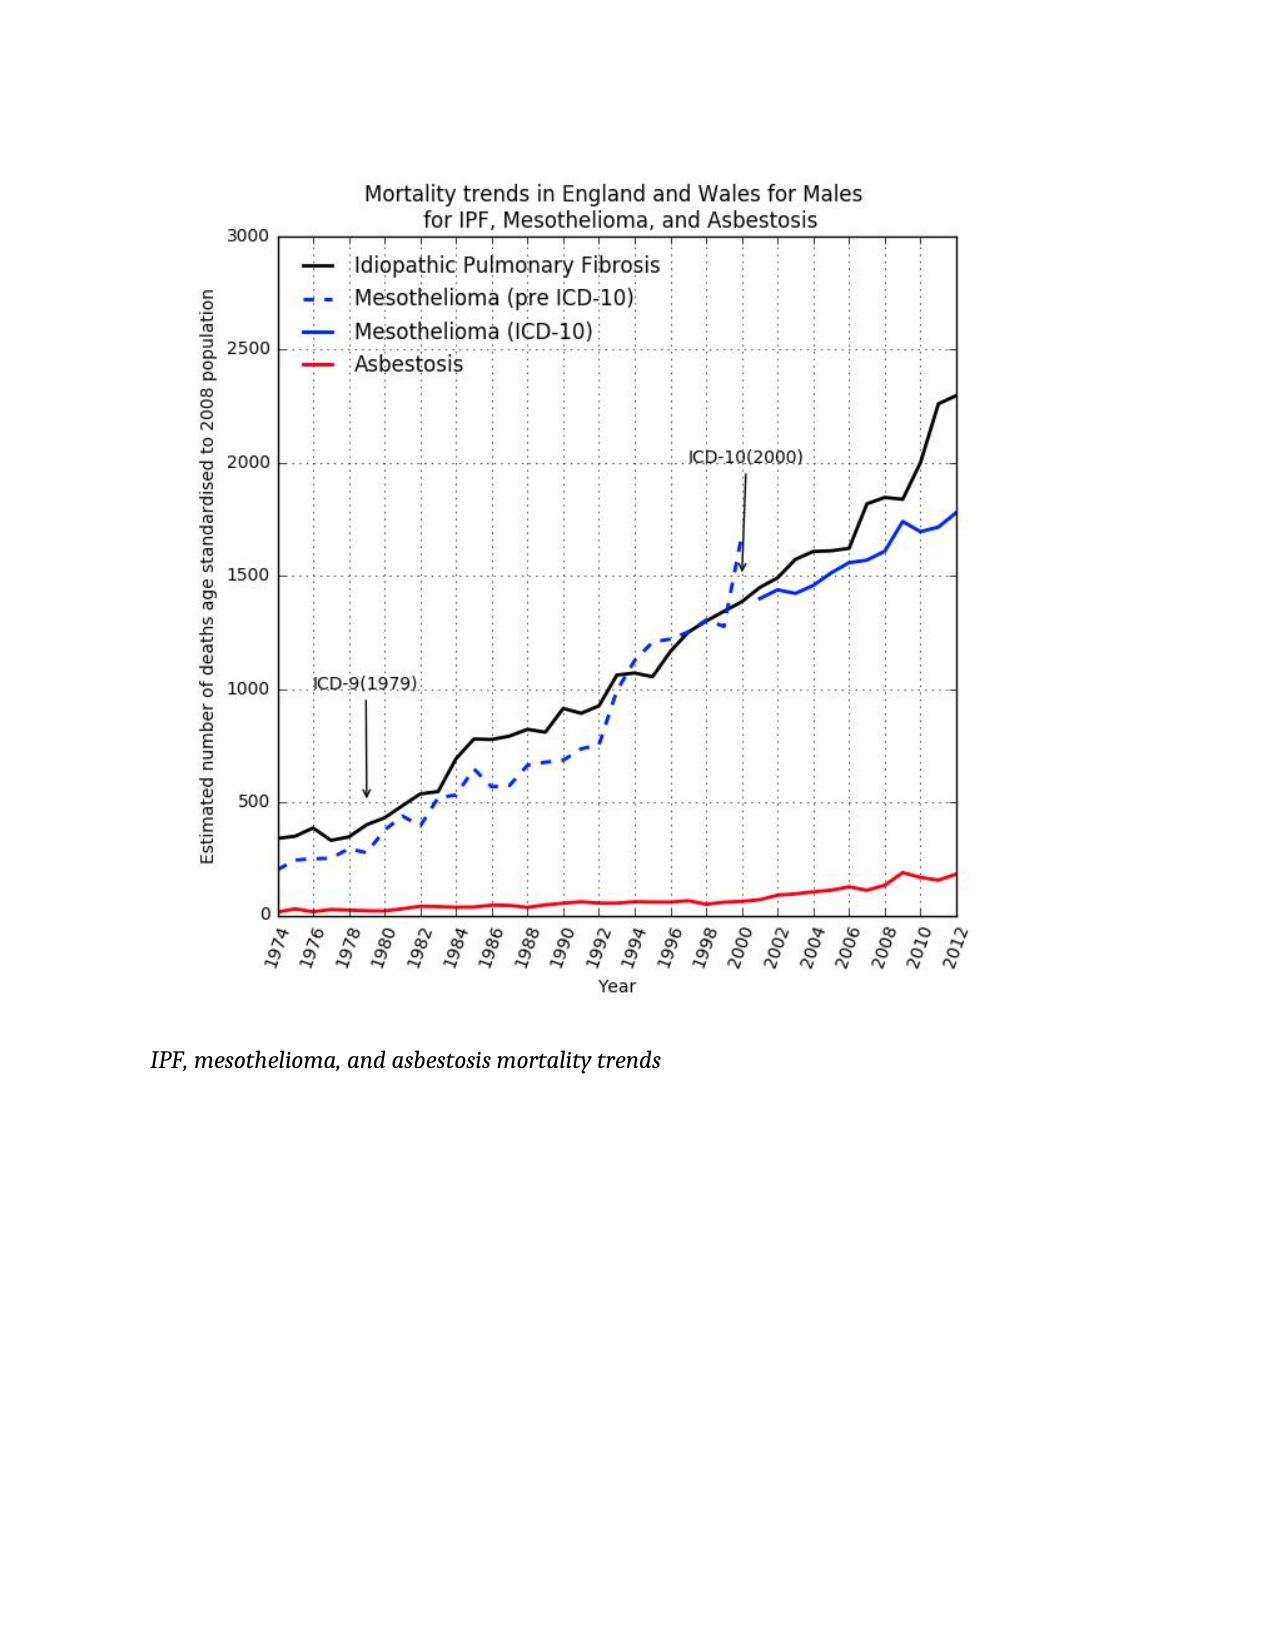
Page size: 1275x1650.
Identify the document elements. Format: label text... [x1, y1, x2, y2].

picture [168, 150, 1044, 1025]
text IPF, mesothelioma, and asbestosis mortality trends [150, 1046, 1125, 1074]
